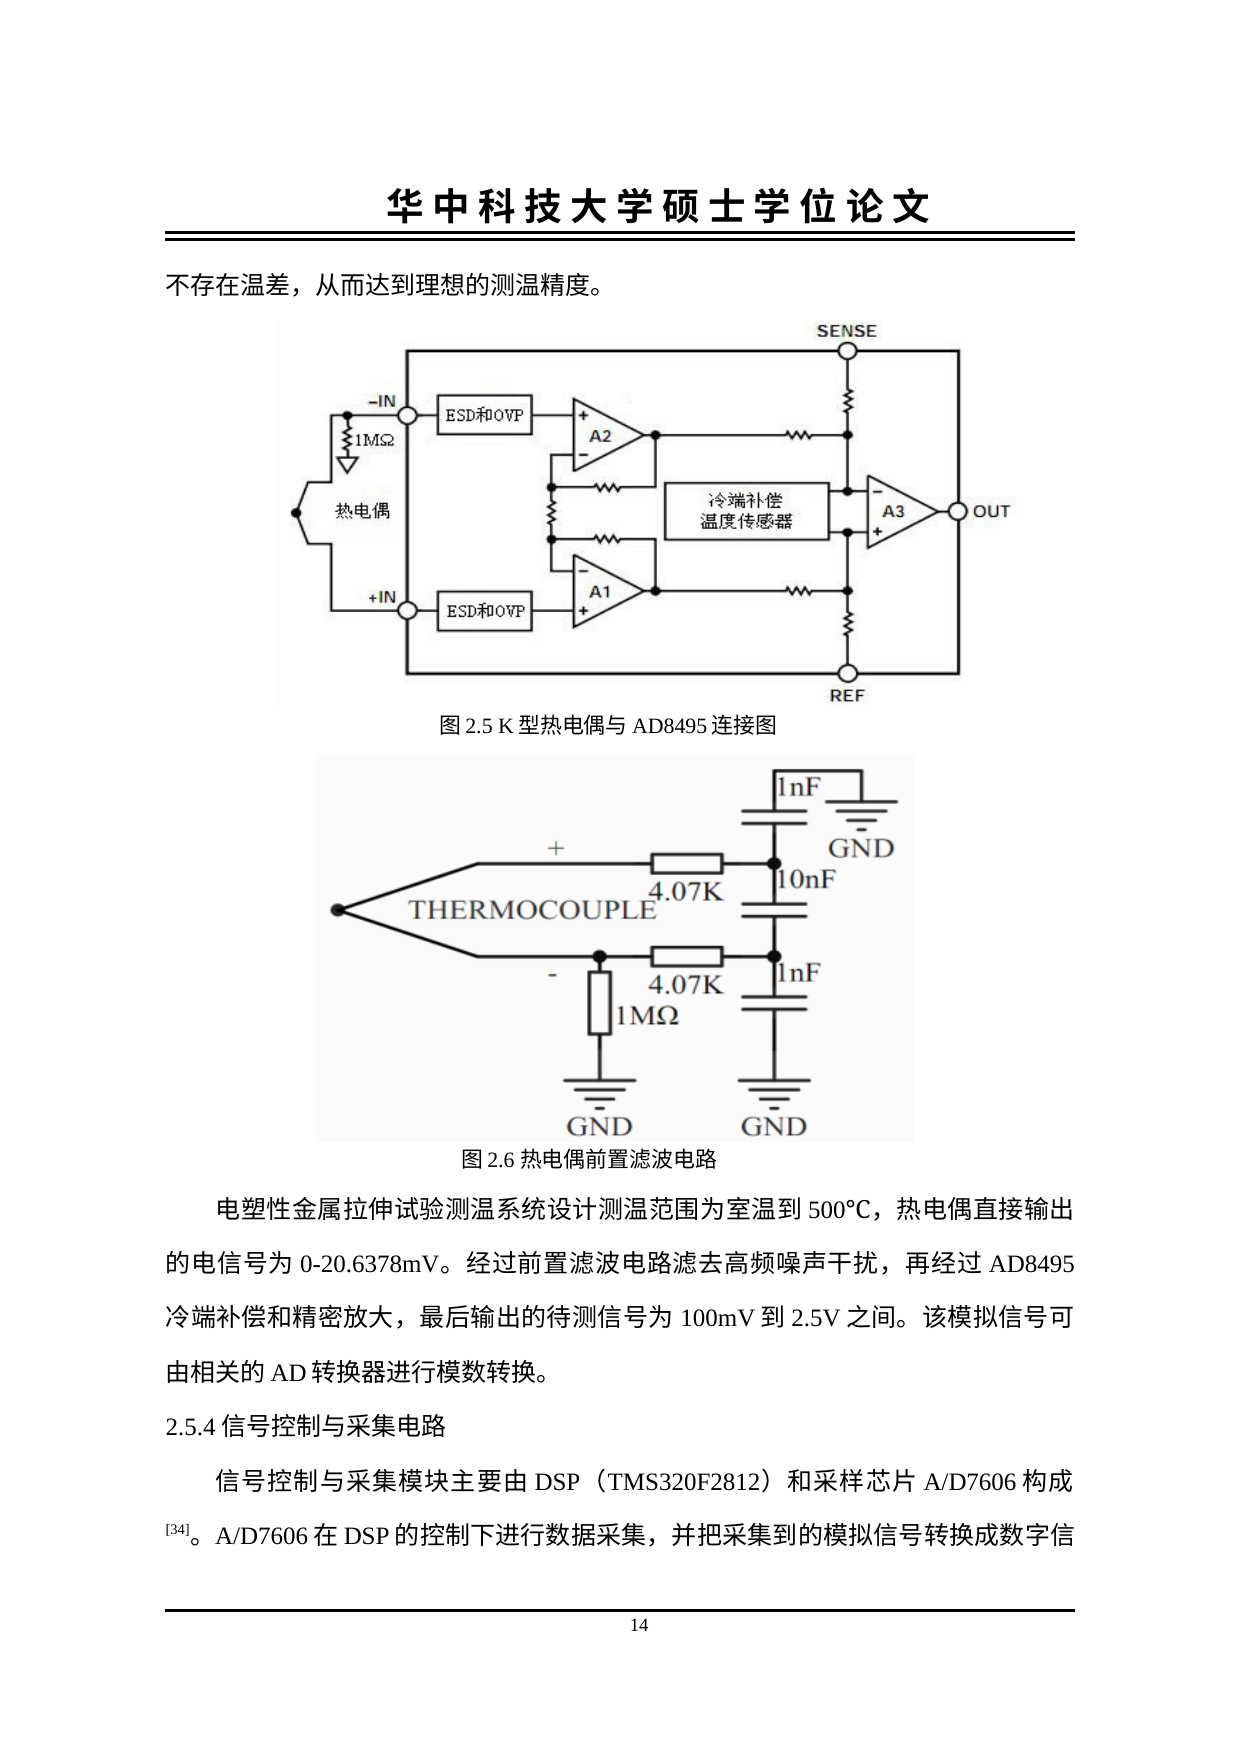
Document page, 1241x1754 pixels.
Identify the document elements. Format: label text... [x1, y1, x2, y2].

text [165, 266, 1075, 302]
picture [277, 320, 1017, 708]
picture [315, 755, 914, 1142]
text 图2.5 K型热电偶与AD8495连接图 [165, 708, 1075, 739]
text 电塑性金属拉伸试验测温系统设计测温范围为室温到500℃，热电偶直接输出的电信号为0-20.6378mV。经过前置滤波电路滤去高频噪声干扰，再经过AD8495冷端补偿和精密放大，最后输出的待测信号为100mV到2.5V之间。该模拟信号可由相关的AD转换器进行模数转换。 [165, 1189, 1075, 1388]
subtitle 2.5.4 信号控制与采集电路 [165, 1407, 1075, 1443]
text 图2.6 热电偶前置滤波电路 [165, 1142, 1075, 1173]
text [165, 1461, 1075, 1552]
